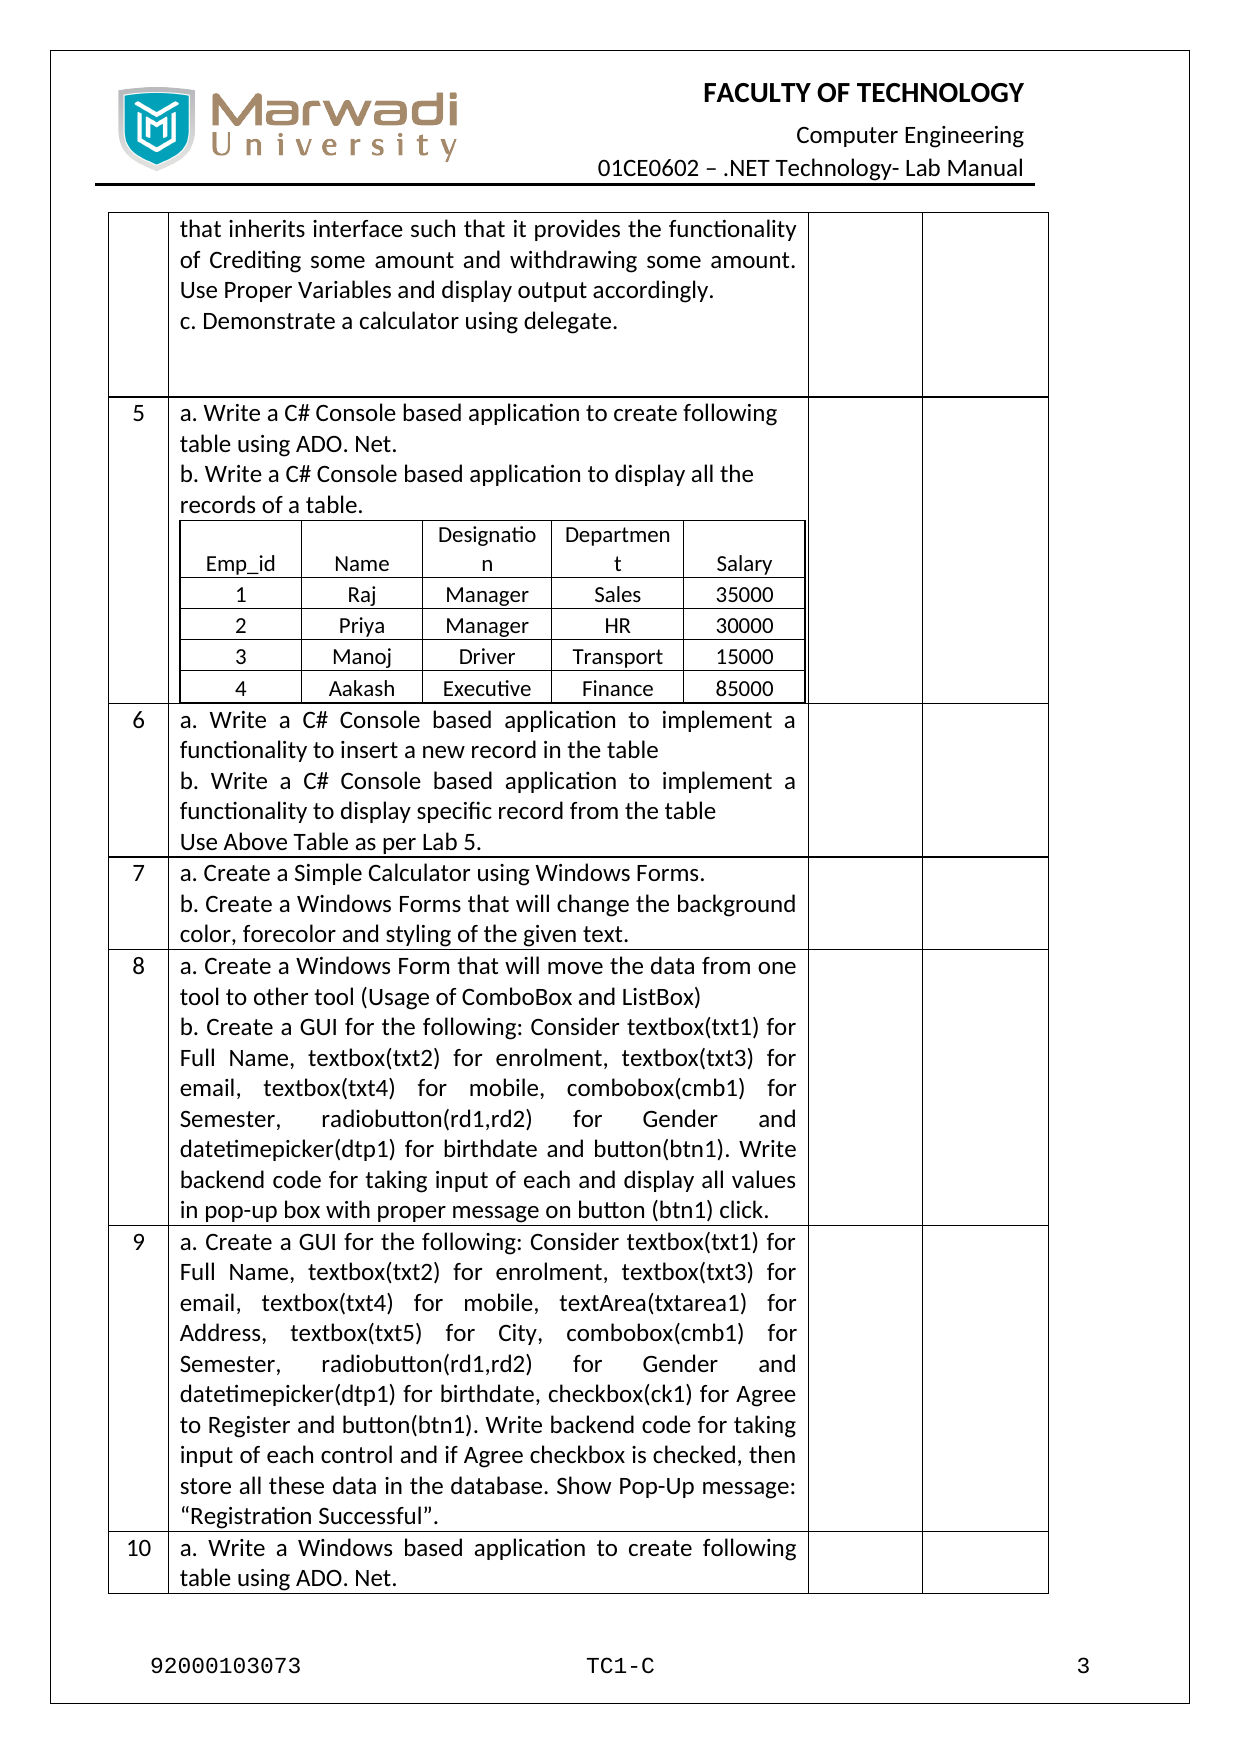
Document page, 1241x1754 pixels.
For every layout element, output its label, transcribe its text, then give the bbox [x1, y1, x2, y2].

table_cell a. Write a C# Console based application to create following table using ADO. Net. b. Write a C# Console based application to display all the records of a table. [169, 398, 808, 703]
table_cell 6 [109, 704, 168, 856]
picture [106, 73, 469, 182]
table_cell 7 [109, 858, 168, 949]
table_cell [923, 213, 1048, 396]
table_cell [809, 858, 922, 949]
table_cell a. Create a Simple Calculator using Windows Forms. b. Create a Windows Forms that will change the background color, forecolor and styling of the given text. [169, 858, 808, 949]
table_cell 5 [109, 398, 168, 703]
table_cell 4 [109, 213, 168, 396]
table_cell [923, 1226, 1048, 1531]
table_cell [923, 950, 1048, 1225]
table_cell [809, 213, 922, 396]
table_cell [809, 1532, 922, 1593]
table_cell a. Write a C# Console based application to implement a functionality to insert a new record in the table b. Write a C# Console based application to implement a functionality to display specific record from the table Use Above Table as per Lab 5. [169, 704, 808, 856]
table_cell 8 [109, 950, 168, 1225]
table_cell [809, 950, 922, 1225]
table_cell [923, 398, 1048, 703]
table_cell 9 [109, 1226, 168, 1531]
table_cell [923, 1532, 1048, 1593]
table_cell [923, 704, 1048, 856]
table_cell [809, 1226, 922, 1531]
table_cell [809, 398, 922, 703]
table_cell a. Create a GUI for the following: Consider textbox(txt1) for Full Name, textbox(txt2) for enrolment, textbox(txt3) for email, textbox(txt4) for mobile, textArea(txtarea1) for Address, textbox(txt5) for City, combobox(cmb1) for Semester, radiobutton(rd1,rd2) for Gender and datetimepicker(dtp1) for birthdate, checkbox(ck1) for Agree to Register and button(btn1). Write backend code for taking input of each control and if Agree checkbox is checked, then store all these data in the database. Show Pop-Up message: “Registration Successful”. [169, 1226, 808, 1531]
table_cell 10 [109, 1532, 168, 1593]
table_cell [923, 858, 1048, 949]
table_cell [809, 704, 922, 856]
table_cell a. Create a Windows Form that will move the data from one tool to other tool (Usage of ComboBox and ListBox) b. Create a GUI for the following: Consider textbox(txt1) for Full Name, textbox(txt2) for enrolment, textbox(txt3) for email, textbox(txt4) for mobile, combobox(cmb1) for Semester, radiobutton(rd1,rd2) for Gender and datetimepicker(dtp1) for birthdate and button(btn1). Write backend code for taking input of each and display all values in pop-up box with proper message on button (btn1) click. [169, 950, 808, 1225]
